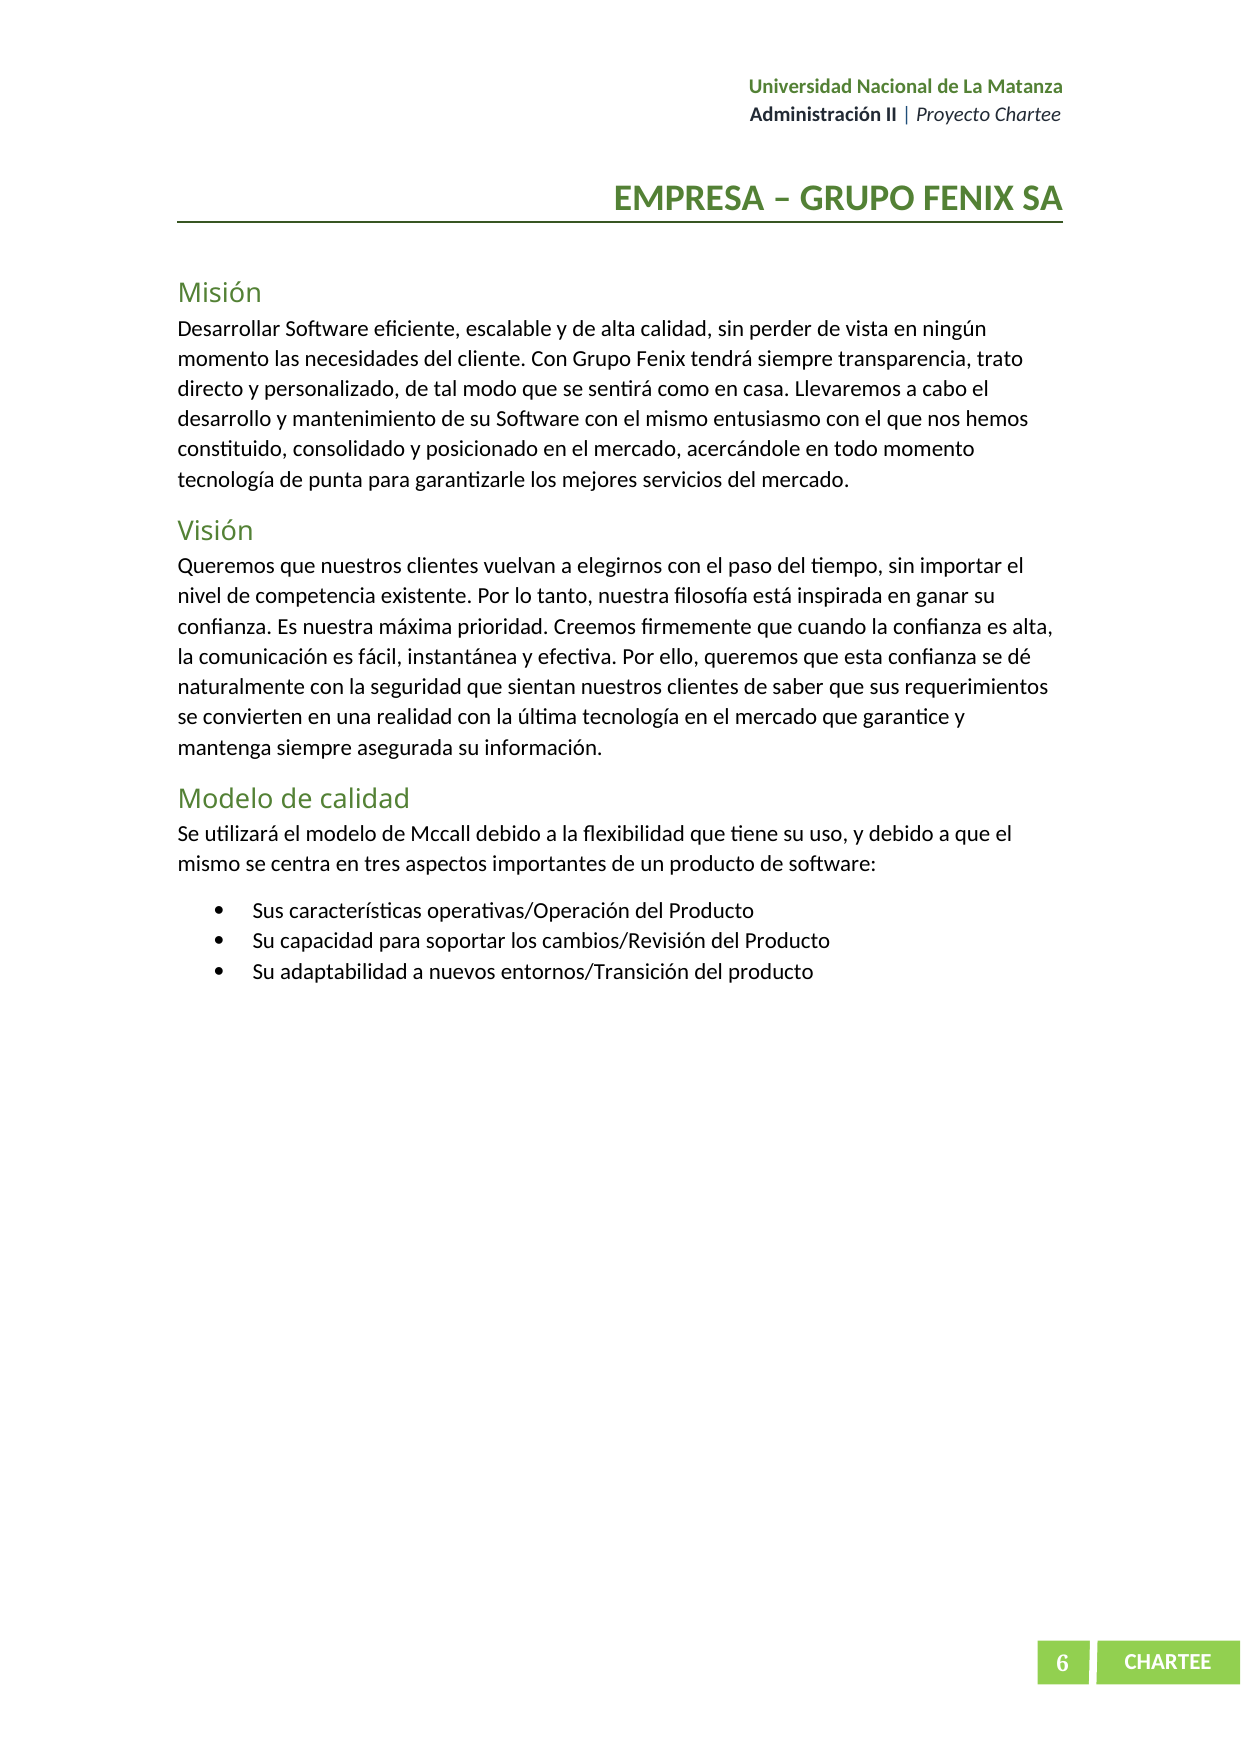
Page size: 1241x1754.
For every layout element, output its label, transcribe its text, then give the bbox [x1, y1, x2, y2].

list Su adaptabilidad a nuevos entornos/Transición del producto [215, 957, 1063, 985]
subtitle Misión [177, 274, 1063, 311]
list Sus características operativas/Operación del Producto [215, 896, 1063, 924]
subtitle EMPRESA – GRUPO FENIX SA [177, 173, 1063, 221]
text Se utilizará el modelo de Mccall debido a la flexibilidad que tiene su uso, y debido a que el mismo se centra en tres aspectos importantes de un producto de software: [177, 819, 1063, 878]
subtitle Modelo de calidad [177, 779, 1063, 816]
list Su capacidad para soportar los cambios/Revisión del Producto [215, 927, 1063, 955]
text Queremos que nuestros clientes vuelvan a elegirnos con el paso del tiempo, sin importar el nivel de competencia existente. Por lo tanto, nuestra filosofía está inspirada en ganar su confianza. Es nuestra máxima prioridad. Creemos firmemente que cuando la confianza es alta, la comunicación es fácil, instantánea y efectiva. Por ello, queremos que esta confianza se dé naturalmente con la seguridad que sientan nuestros clientes de saber que sus requerimientos se convierten en una realidad con la última tecnología en el mercado que garantice y mantenga siempre asegurada su información. [177, 551, 1063, 761]
subtitle Visión [177, 512, 1063, 548]
text Desarrollar Software eficiente, escalable y de alta calidad, sin perder de vista en ningún momento las necesidades del cliente. Con Grupo Fenix tendrá siempre transparencia, trato directo y personalizado, de tal modo que se sentirá como en casa. Llevaremos a cabo el desarrollo y mantenimiento de su Software con el mismo entusiasmo con el que nos hemos constituido, consolidado y posicionado en el mercado, acercándole en todo momento tecnología de punta para garantizarle los mejores servicios del mercado. [177, 314, 1063, 493]
